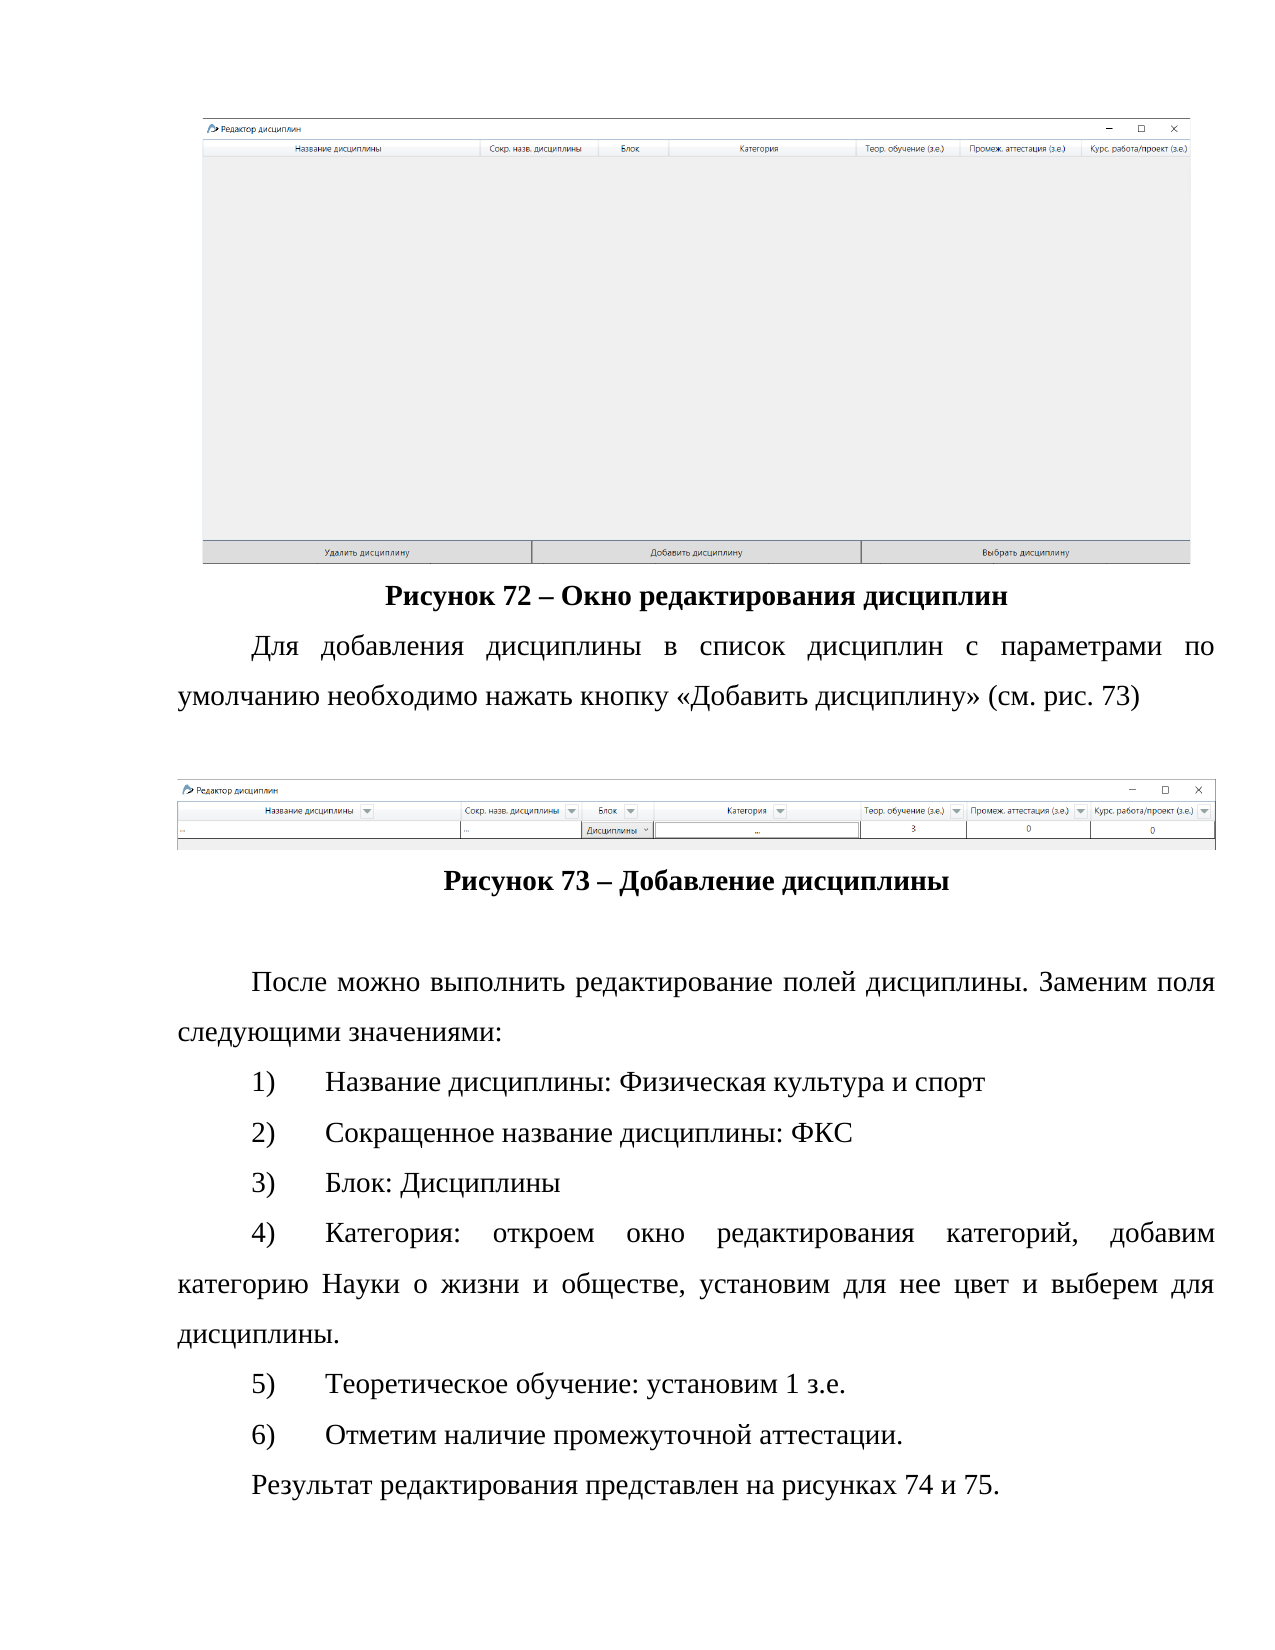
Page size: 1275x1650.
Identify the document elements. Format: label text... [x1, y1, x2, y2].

list Название дисциплины: Физическая культура и спорт [177, 1064, 1216, 1098]
picture [202, 118, 1191, 564]
list Теоретическое обучение: установим 1 з.е. [177, 1366, 1216, 1400]
list Результат редактирования представлен на рисунках 74 и 75. [177, 1467, 1216, 1501]
text Рисунок 72 – Окно редактирования дисциплин [177, 578, 1216, 611]
list Отметим наличие промежуточной аттестации. [177, 1417, 1216, 1450]
text Для добавления дисциплины в список дисциплин с параметрами по умолчанию необходимо нажать кнопку «Добавить дисциплину» (см. рис. 73) [177, 628, 1216, 712]
list Блок: Дисциплины [177, 1165, 1216, 1199]
list Категория: откроем окно редактирования категорий, добавим категорию Науки о жизни и обществе, установим для нее цвет и выберем для дисциплины. [177, 1216, 1216, 1350]
text После можно выполнить редактирование полей дисциплины. Заменим поля следующими значениями: [177, 964, 1216, 1048]
text Рисунок 73 – Добавление дисциплины [177, 863, 1216, 897]
picture [177, 779, 1216, 850]
list Сокращенное название дисциплины: ФКС [177, 1115, 1216, 1148]
